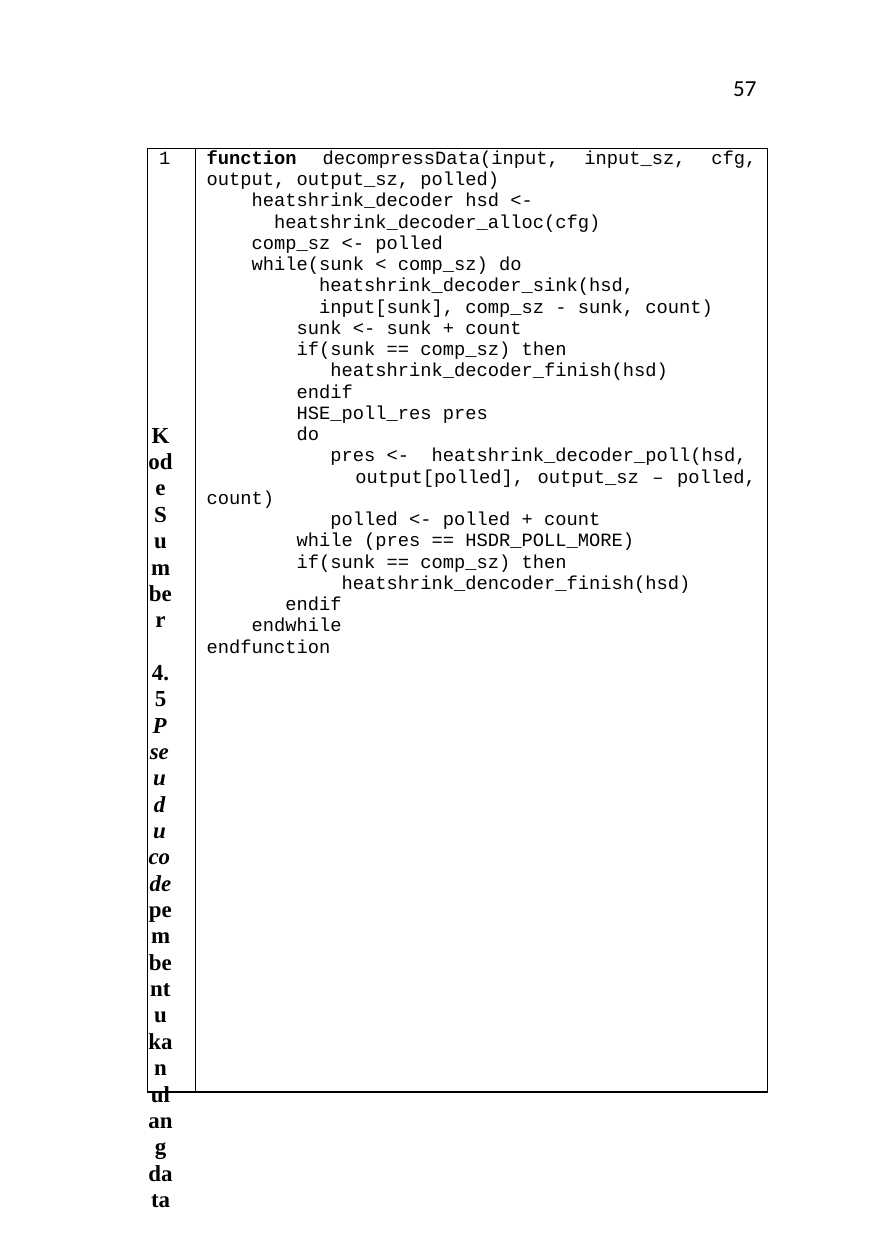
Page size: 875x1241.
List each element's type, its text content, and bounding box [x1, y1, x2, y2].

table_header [148, 149, 195, 1091]
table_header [196, 149, 767, 1091]
text Kode Sumber 4.5 Pseuducode pembentukan ulang data [148, 422, 173, 1212]
